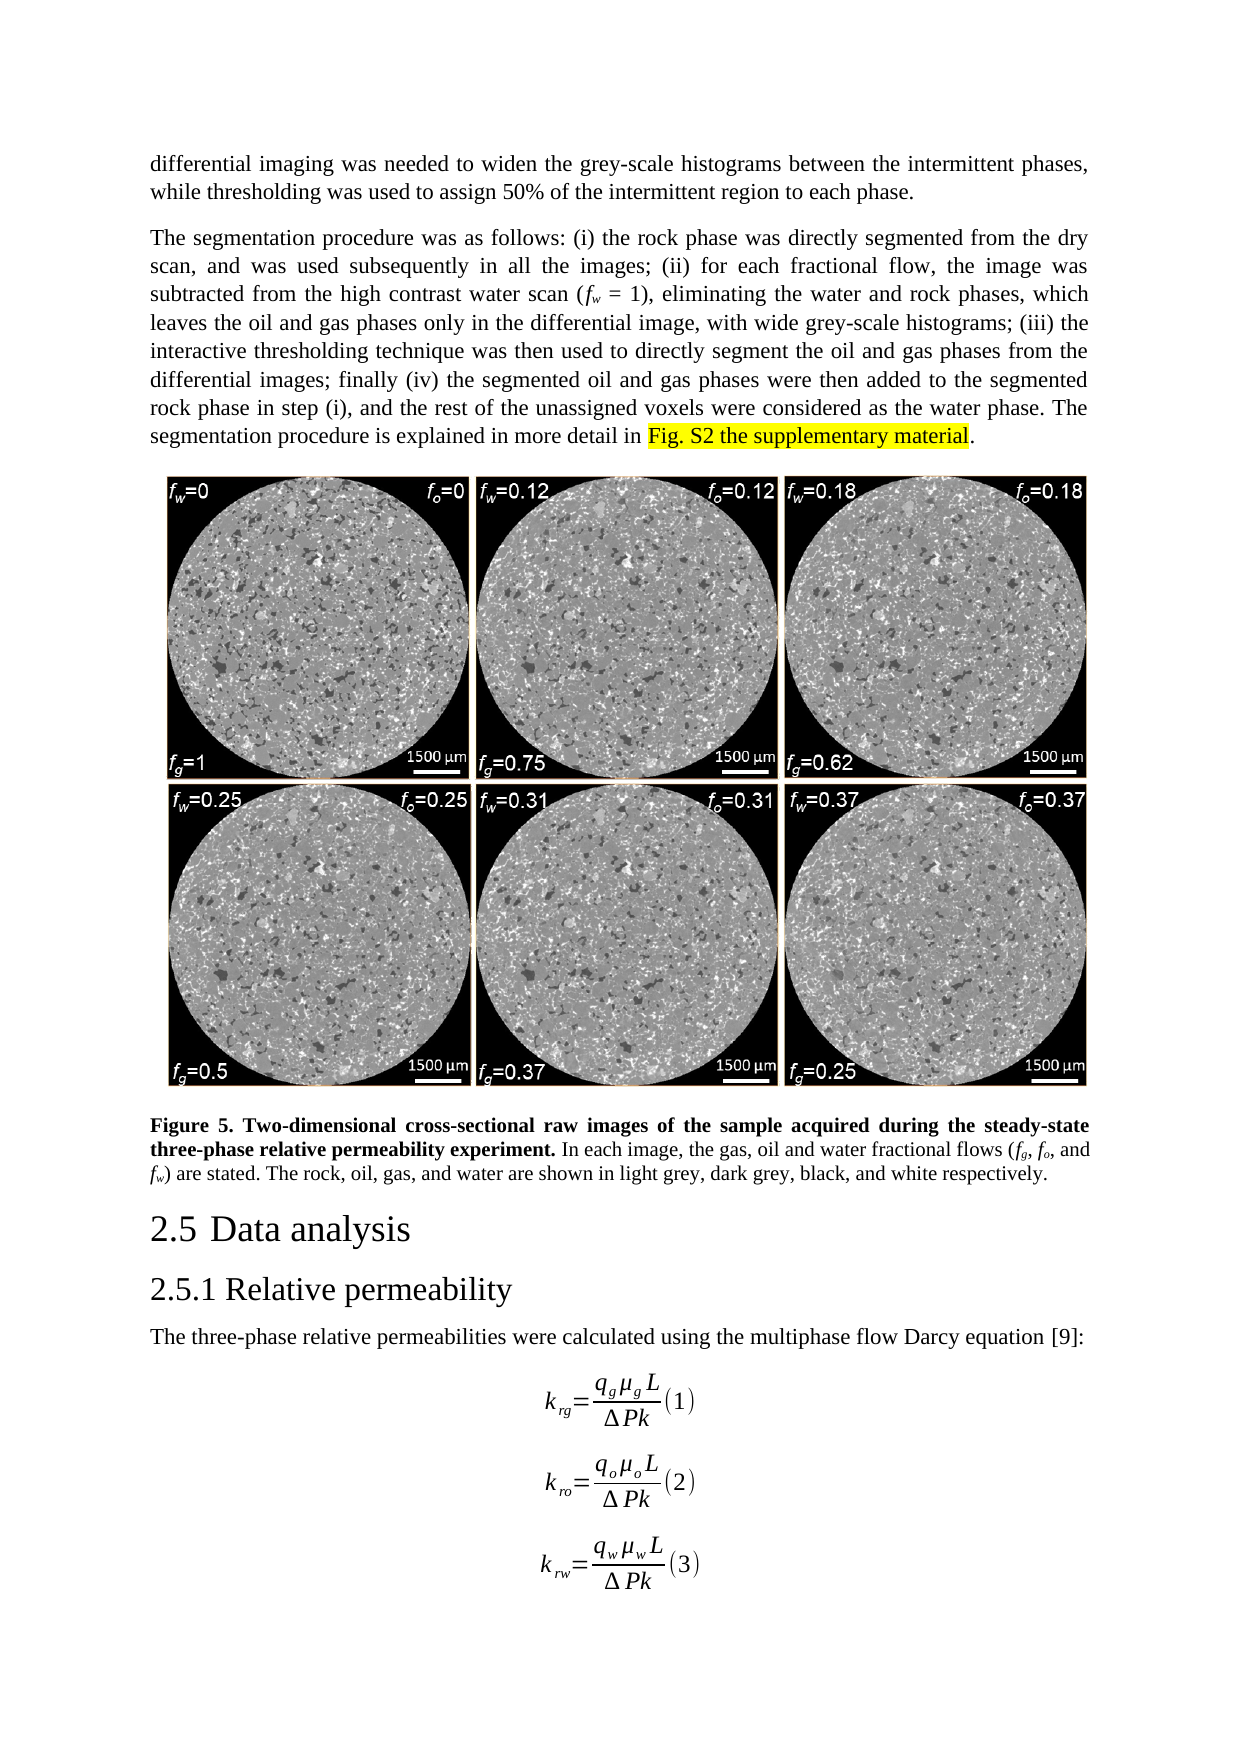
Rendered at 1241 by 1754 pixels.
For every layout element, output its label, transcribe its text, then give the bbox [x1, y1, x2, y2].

subtitle Relative permeability [150, 1269, 1090, 1308]
subtitle Data analysis [150, 1206, 1090, 1249]
text The three-phase relative permeabilities were calculated using the multiphase flow Darcy equation [9]: [150, 1323, 1090, 1350]
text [150, 150, 1090, 205]
picture [150, 467, 1095, 1095]
text Figure 5. Two-dimensional cross-sectional raw images of the sample acquired during the steady-state three-phase relative permeability experiment. In each image, the gas, oil and water fractional flows (fg, fo, and fw) are stated. The rock, oil, gas, and water are shown in light grey, dark grey, black, and white respectively. [150, 1113, 1090, 1185]
text The segmentation procedure was as follows: (i) the rock phase was directly segmented from the dry scan, and was used subsequently in all the images; (ii) for each fractional flow, the image was subtracted from the high contrast water scan (fw = 1), eliminating the water and rock phases, which leaves the oil and gas phases only in the differential image, with wide grey-scale histograms; (iii) the interactive thresholding technique was then used to directly segment the oil and gas phases from the differential images; finally (iv) the segmented oil and gas phases were then added to the segmented rock phase in step (i), and the rest of the unassigned voxels were considered as the water phase. The segmentation procedure is explained in more detail in Fig. S2 the supplementary material. [150, 223, 1090, 449]
